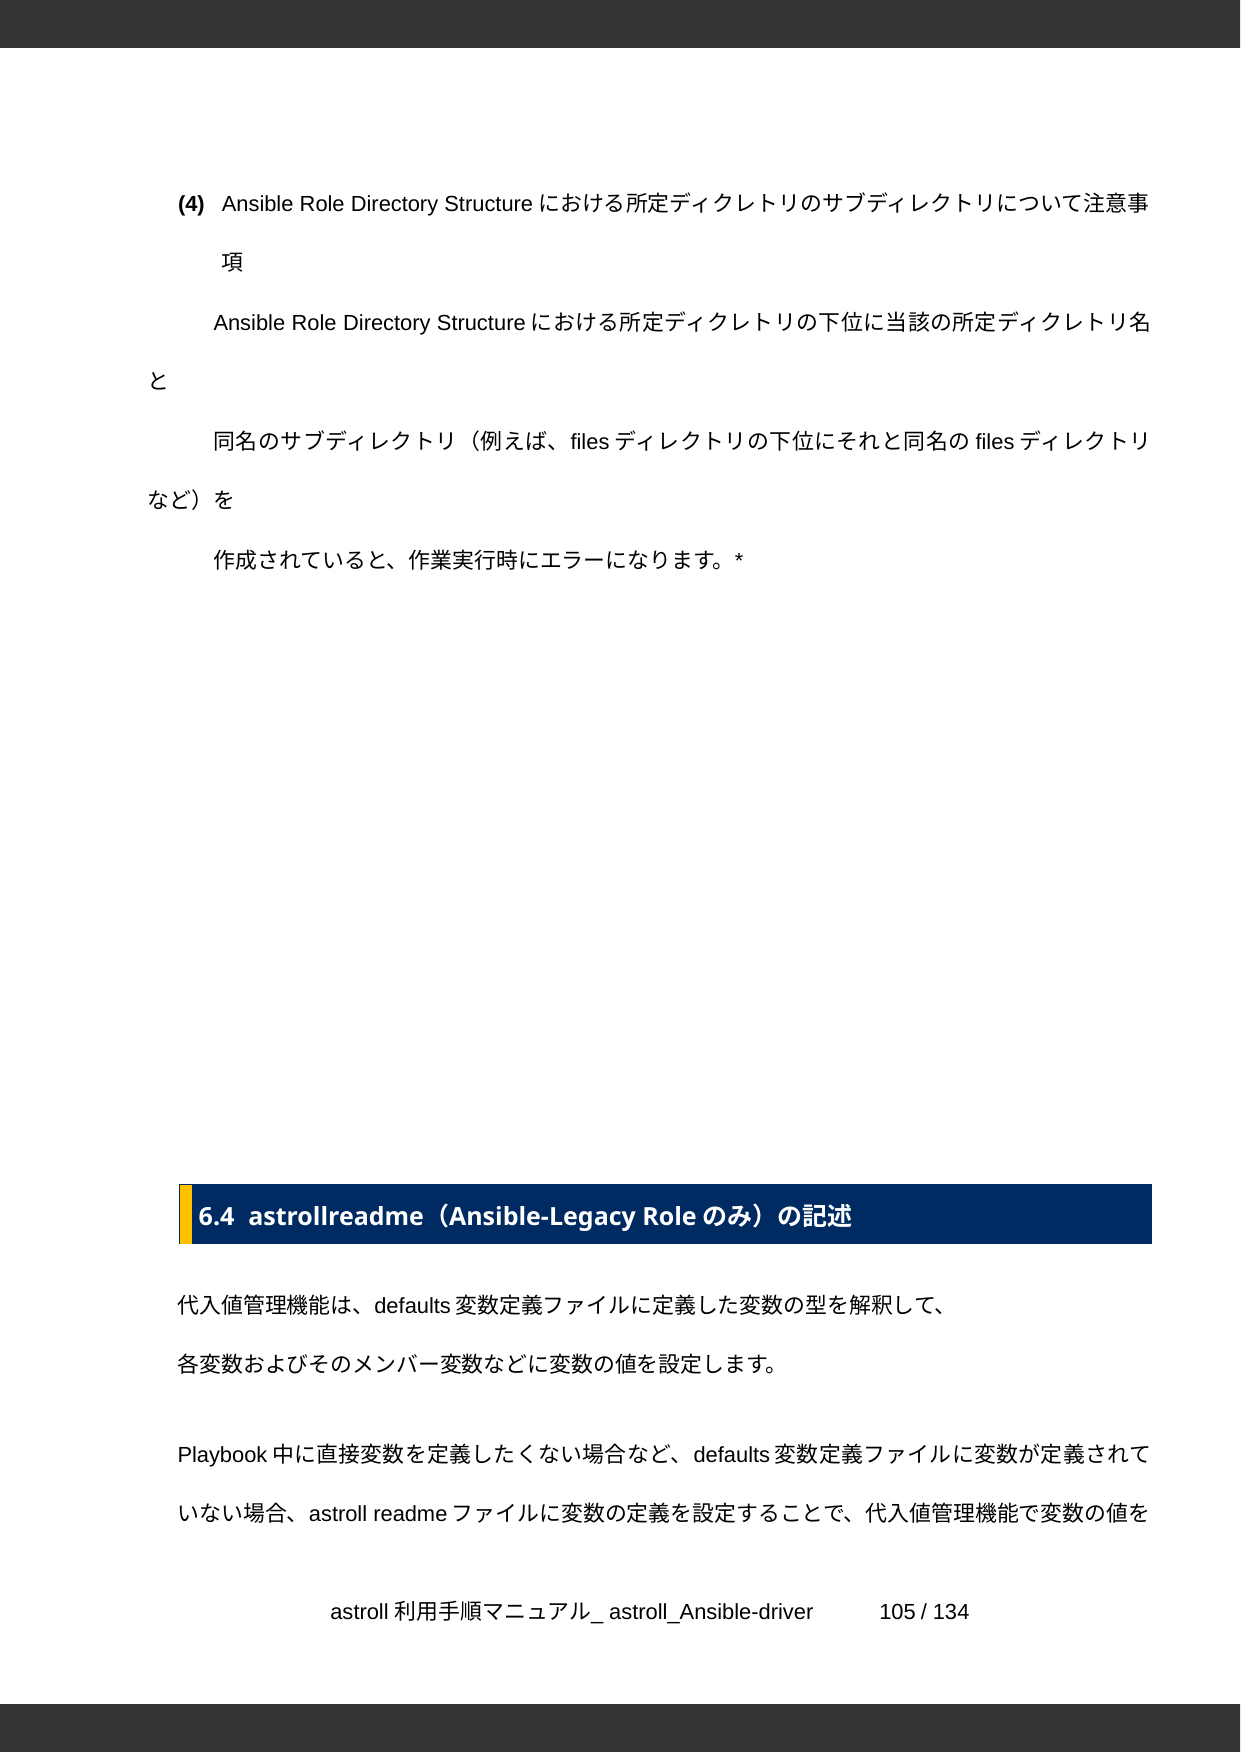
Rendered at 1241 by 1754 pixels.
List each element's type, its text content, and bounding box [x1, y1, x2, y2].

text Ansible Role Directory Structureにおける所定ディクレトリの下位に当該の所定ディクレトリ名と [148, 291, 1152, 410]
subtitle astrollreadme（Ansible-Legacy Roleのみ）の記述 [179, 1184, 1152, 1244]
text 同名のサブディレクトリ（例えば、filesディレクトリの下位にそれと同名のfilesディレクトリなど）を [148, 410, 1152, 529]
text 代入値管理機能は、defaults変数定義ファイルに定義した変数の型を解釈して、 [177, 1274, 1152, 1333]
picture [0, 1704, 1241, 1752]
picture [0, 0, 1241, 48]
text 作成されていると、作業実行時にエラーになります。* [148, 529, 1152, 589]
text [177, 1423, 1152, 1542]
list Ansible Role Directory Structureにおける所定ディクレトリのサブディレクトリについて注意事項 [178, 172, 1152, 291]
text 各変数およびそのメンバー変数などに変数の値を設定します。 [177, 1333, 1152, 1393]
